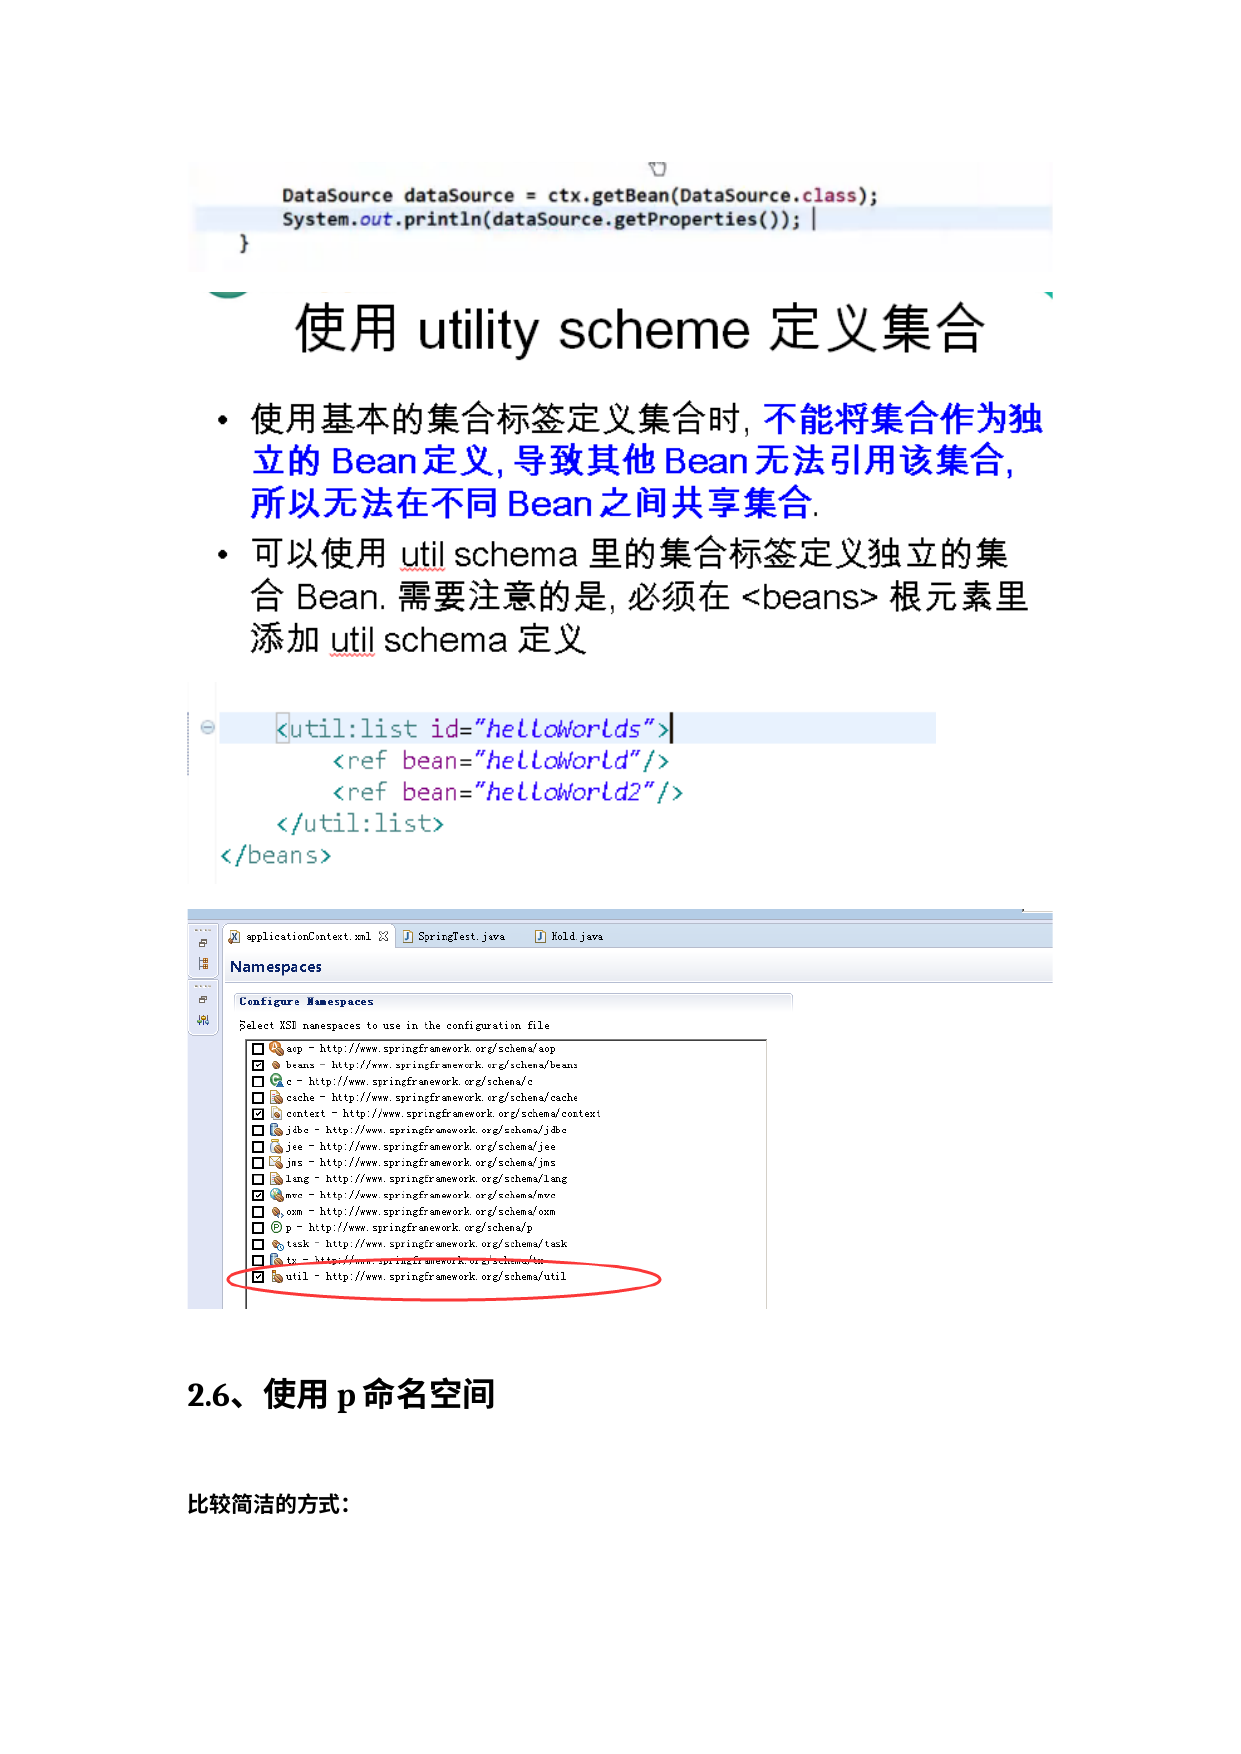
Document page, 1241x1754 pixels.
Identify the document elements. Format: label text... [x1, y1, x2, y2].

picture [187, 682, 936, 884]
picture [187, 292, 1053, 662]
picture [187, 162, 1053, 272]
picture [187, 909, 1053, 1309]
text 比较简洁的方式： [187, 1486, 1053, 1519]
subtitle 2.6、使用p命名空间 [187, 1359, 1053, 1424]
